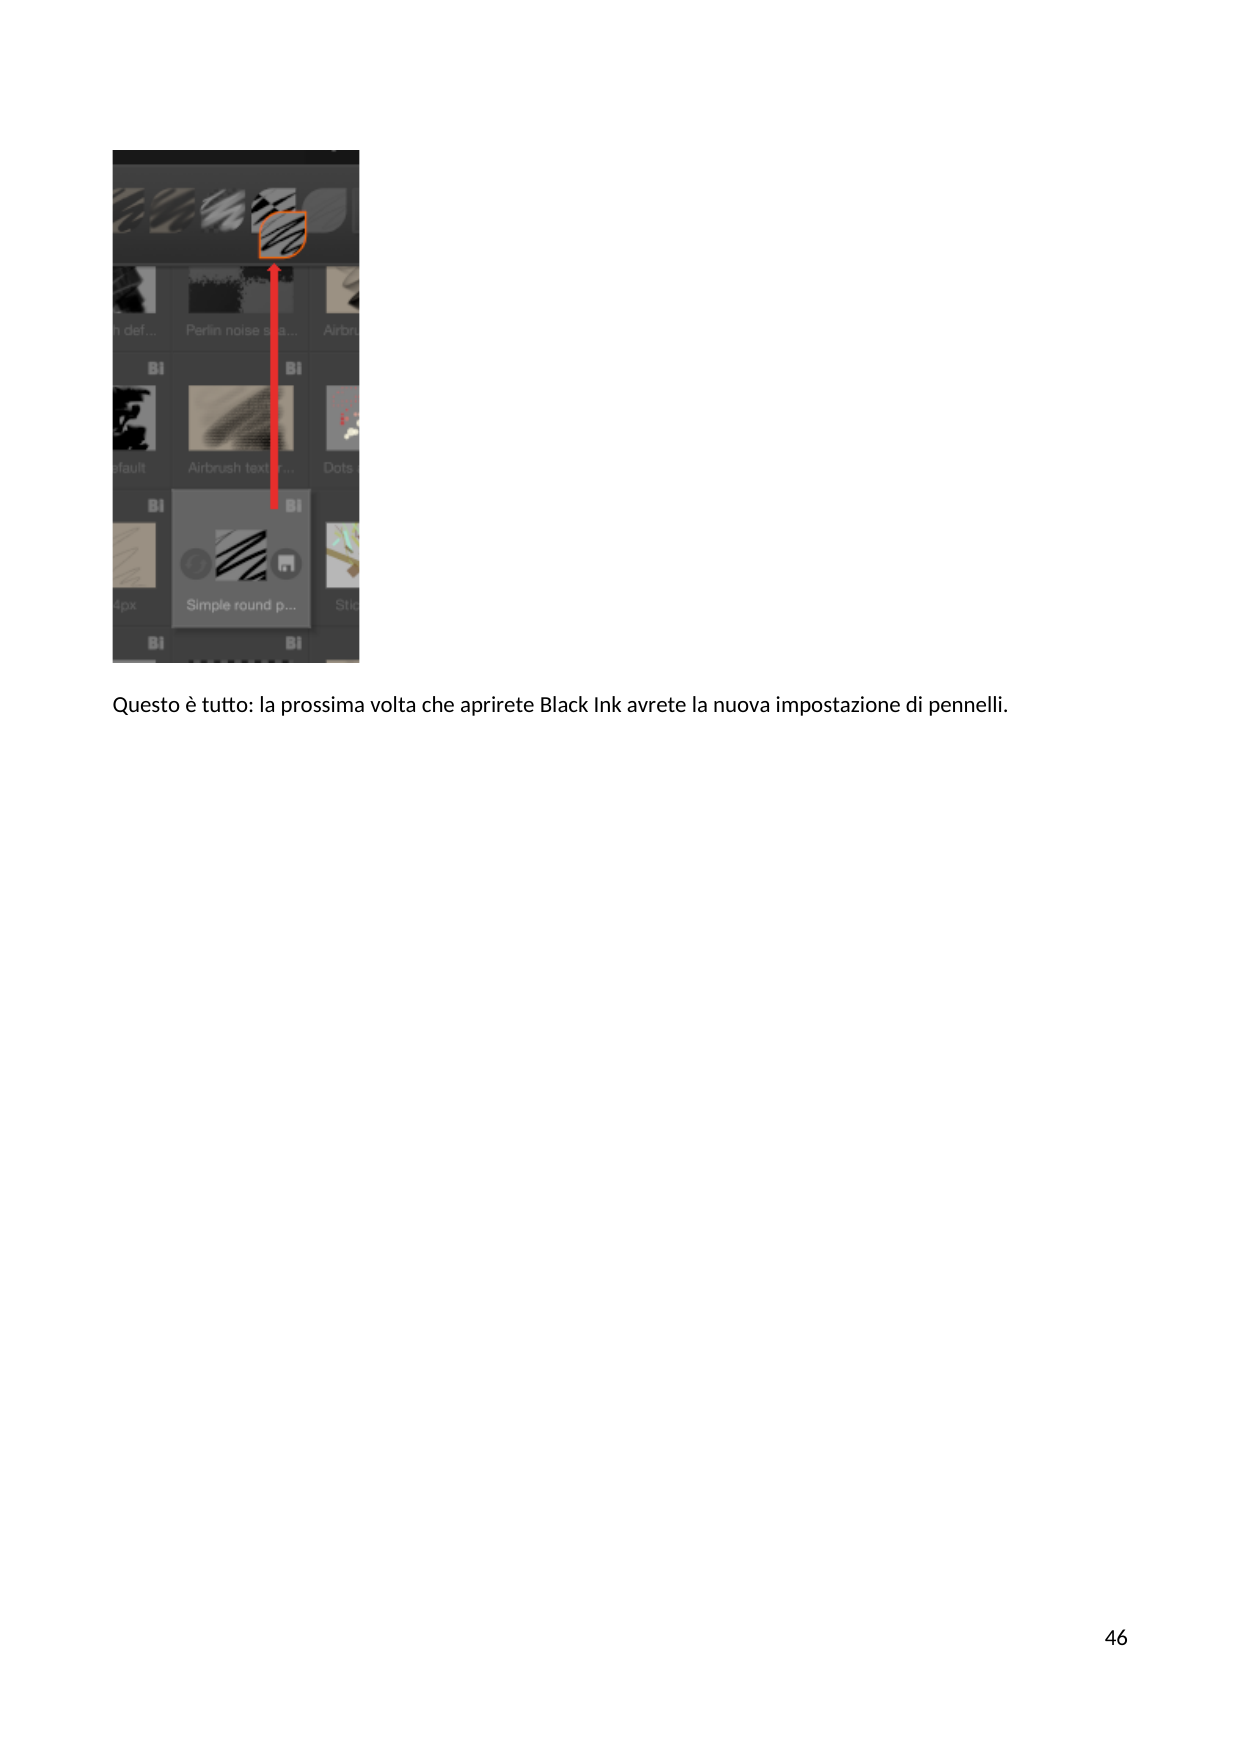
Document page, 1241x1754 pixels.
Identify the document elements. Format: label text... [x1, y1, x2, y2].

picture [112, 150, 360, 663]
text Questo è tutto: la prossima volta che aprirete Black Ink avrete la nuova impostazione di pennelli. [112, 691, 1128, 718]
